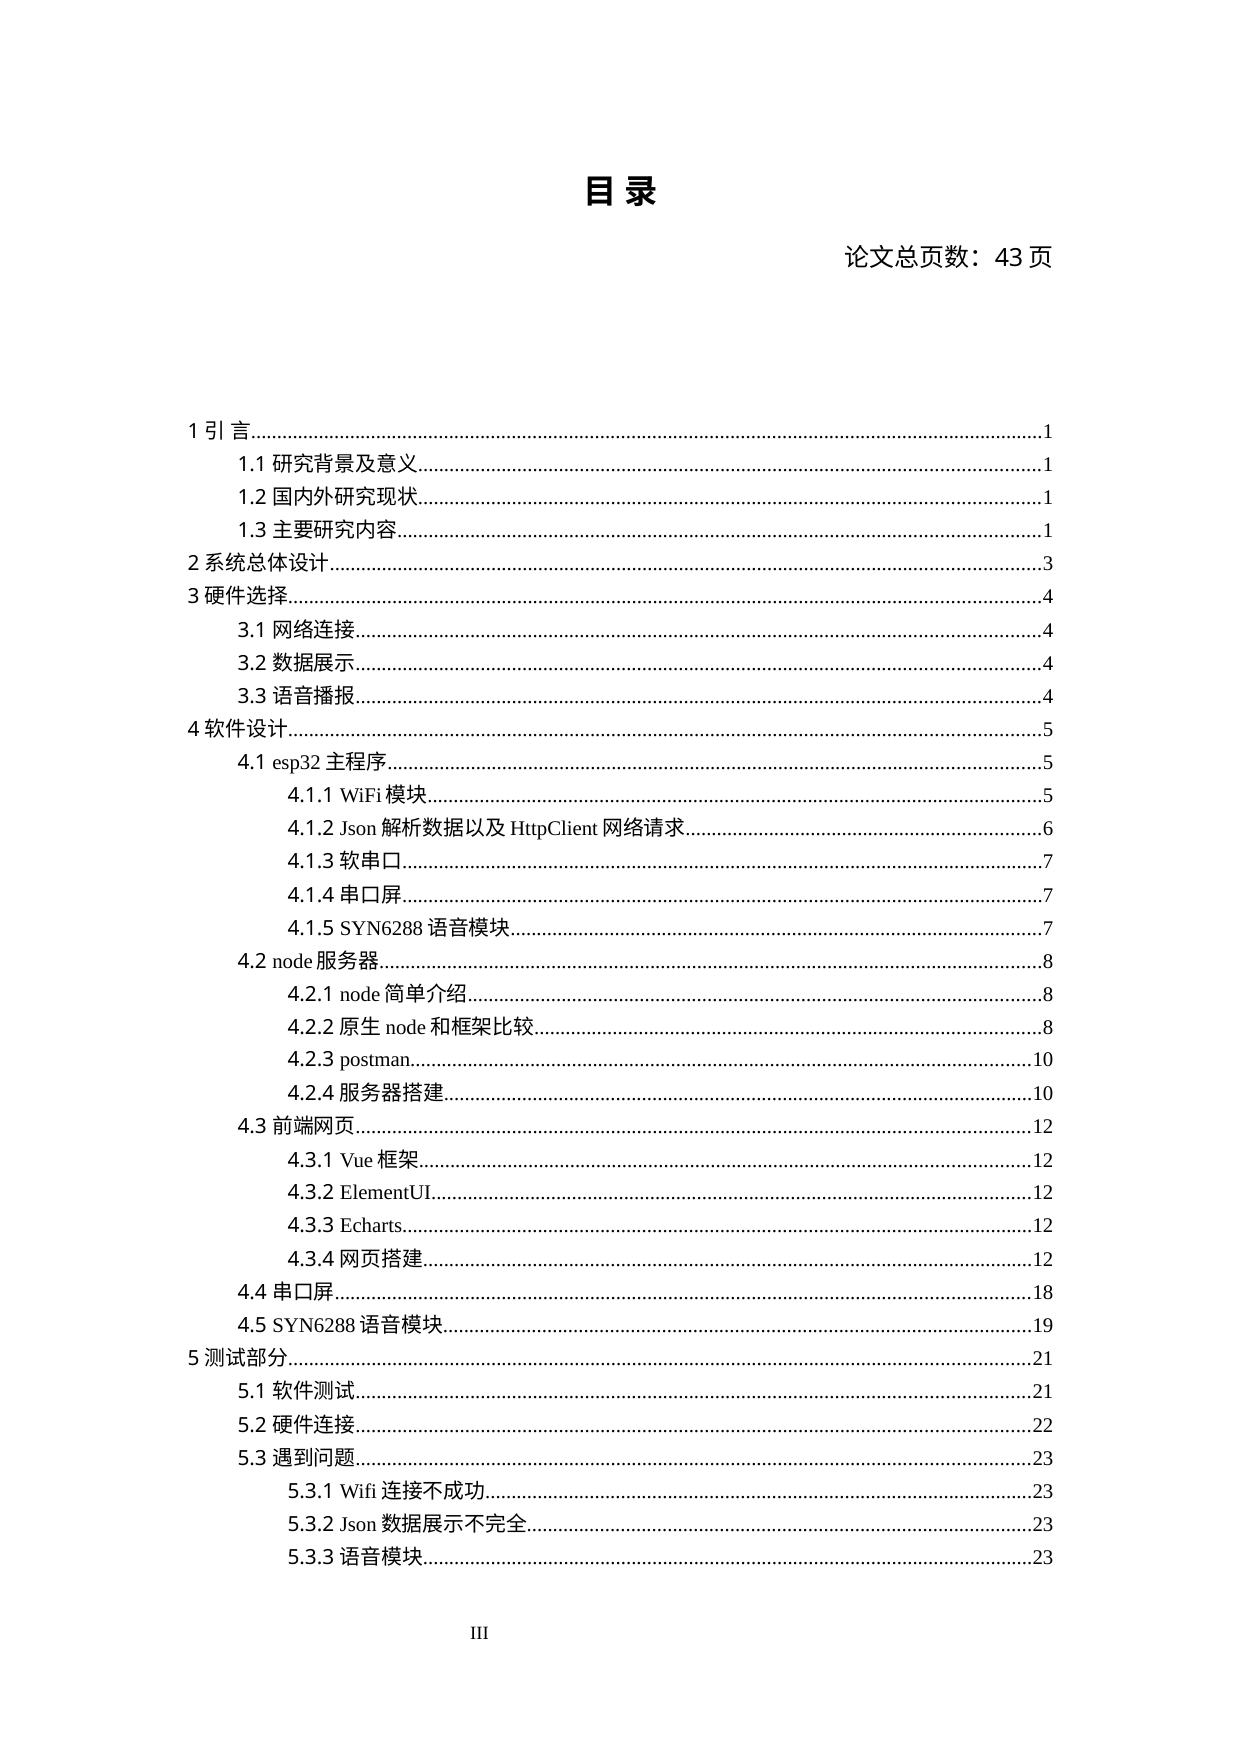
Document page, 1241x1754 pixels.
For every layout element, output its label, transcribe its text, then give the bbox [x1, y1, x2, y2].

text 论文总页数：43页 [187, 237, 1053, 273]
text 目 录 [187, 165, 1053, 213]
